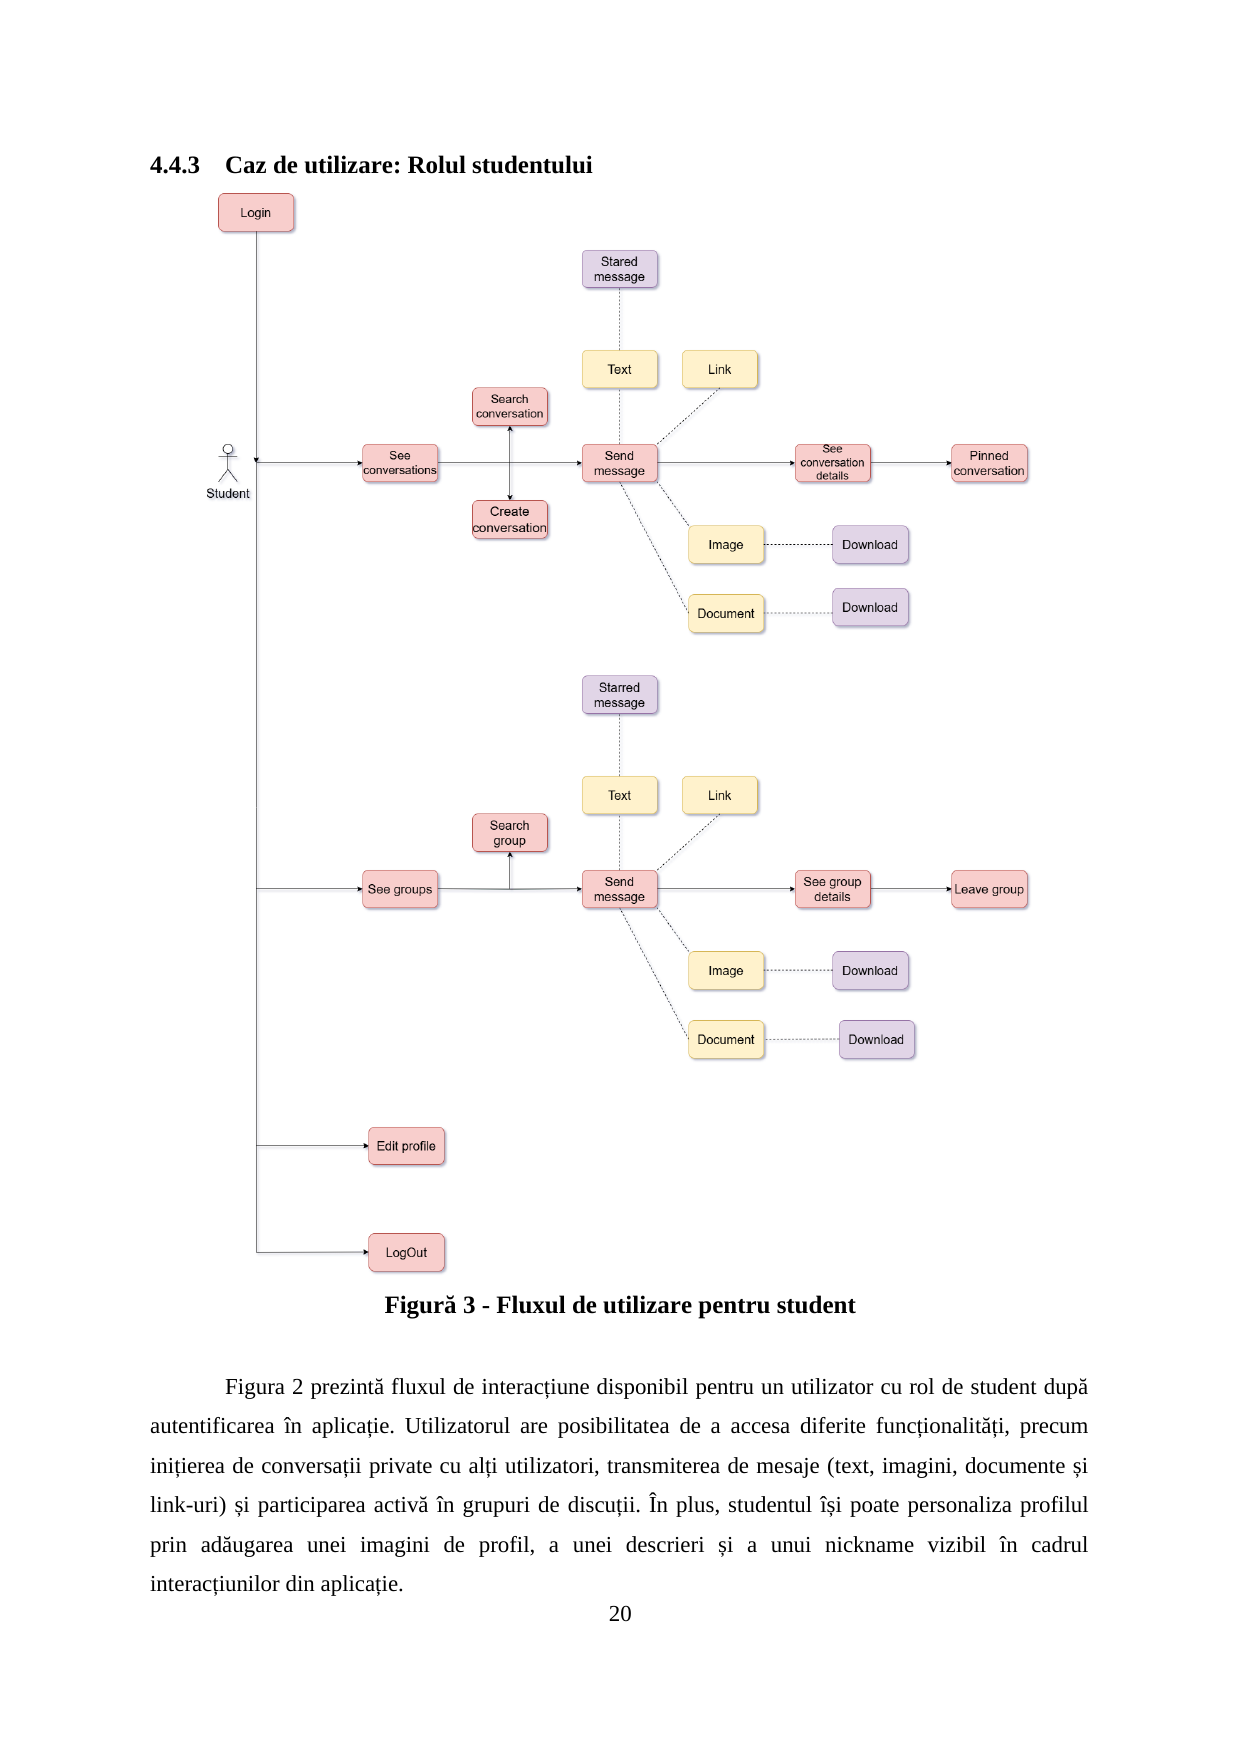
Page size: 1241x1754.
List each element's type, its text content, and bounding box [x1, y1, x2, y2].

text Figura 2 prezintă fluxul de interacțiune disponibil pentru un utilizator cu rol de student după autentificarea în aplicație. Utilizatorul are posibilitatea de a accesa diferite funcționalități, precum inițierea de conversații private cu alți utilizatori, transmiterea de mesaje (text, imagini, documente și link-uri) și participarea activă în grupuri de discuții. În plus, studentul își poate personaliza profilul prin adăugarea unei imagini de profil, a unei descrieri și a unui nickname vizibil în cadrul interacțiunilor din aplicație. [150, 1373, 1090, 1597]
subtitle Caz de utilizare: Rolul studentului [150, 150, 1090, 179]
text Figură 3 - Fluxul de utilizare pentru student [150, 1290, 1090, 1319]
picture [206, 193, 1034, 1278]
